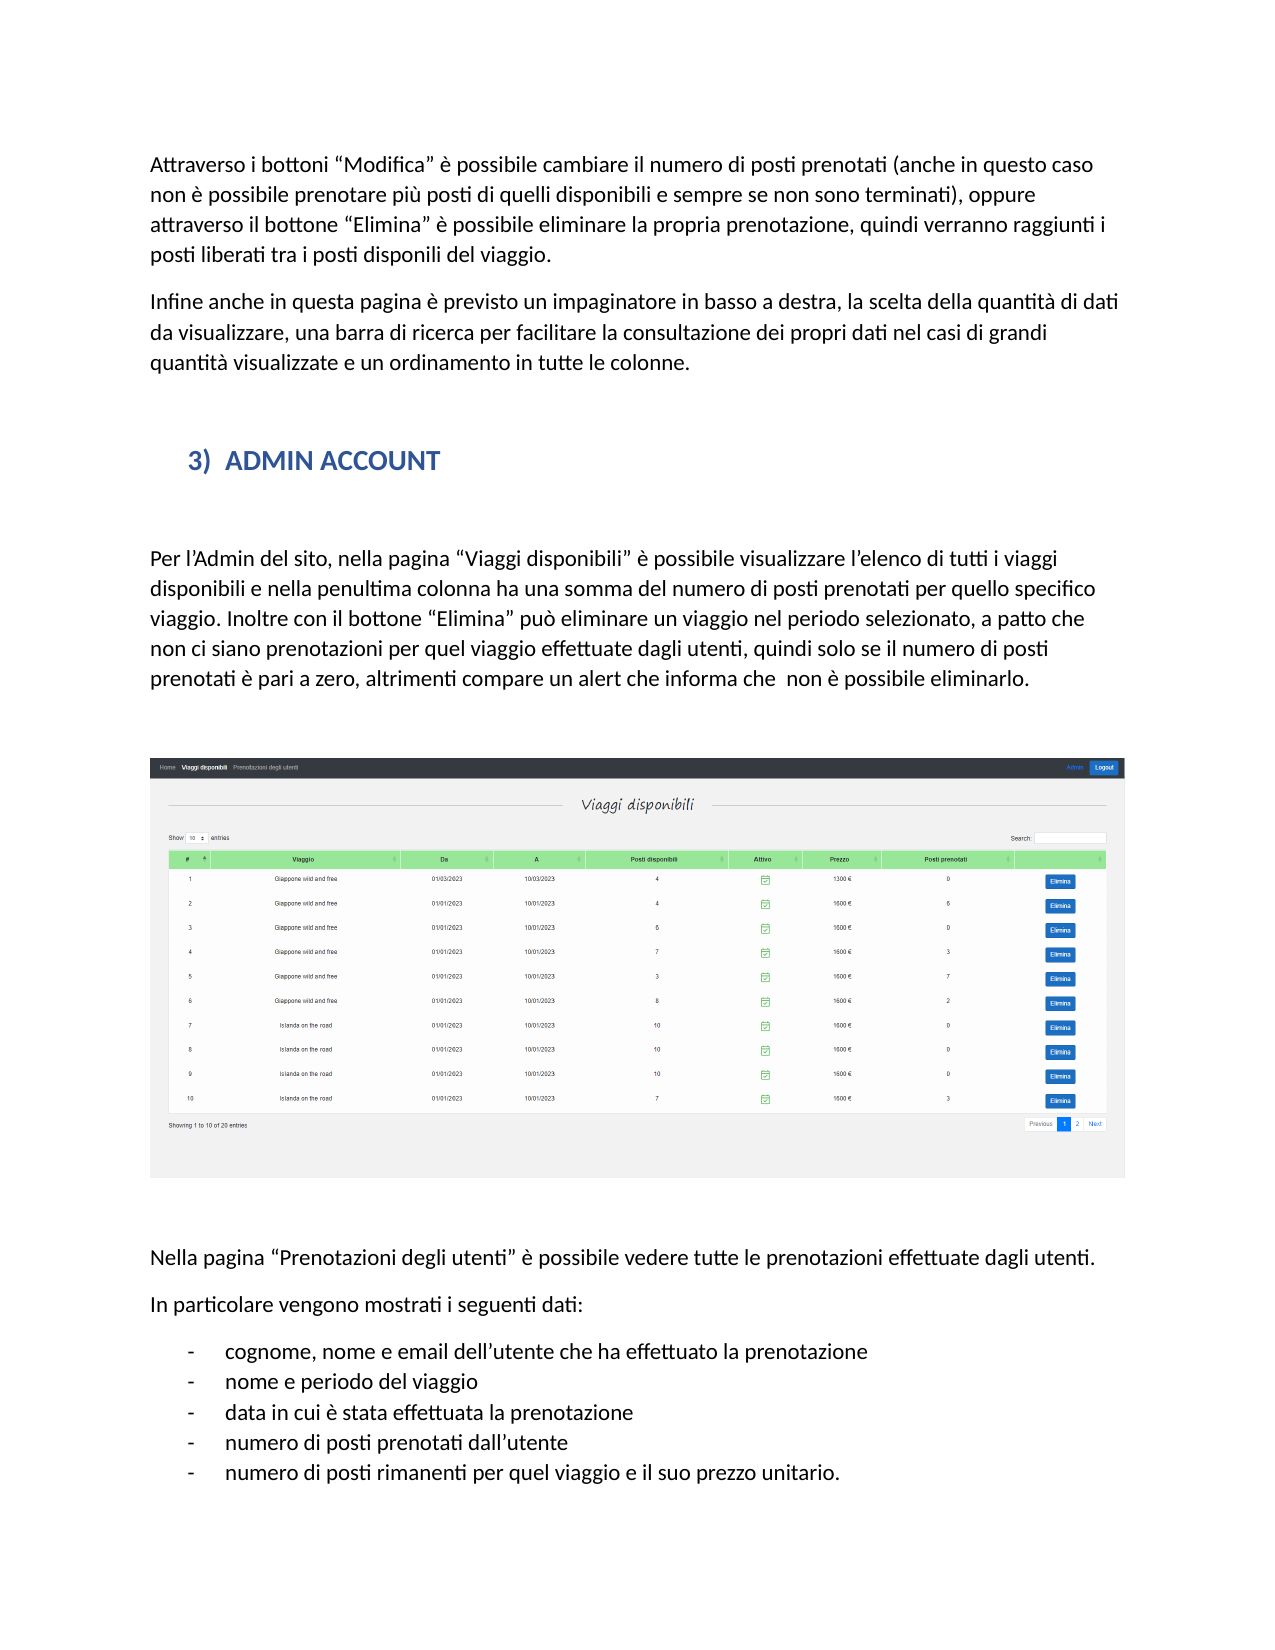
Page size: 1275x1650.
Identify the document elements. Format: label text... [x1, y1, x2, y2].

list ADMIN ACCOUNT [187, 442, 1125, 477]
picture [150, 758, 1125, 1178]
text Infine anche in questa pagina è previsto un impaginatore in basso a destra, la scelta della quantità di dati da visualizzare, una barra di ricerca per facilitare la consultazione dei propri dati nel casi di grandi quantità visualizzate e un ordinamento in tutte le colonne. [150, 287, 1125, 376]
list nome e periodo del viaggio [187, 1367, 1125, 1395]
text Nella pagina “Prenotazioni degli utenti” è possibile vedere tutte le prenotazioni effettuate dagli utenti. [150, 1243, 1125, 1271]
text In particolare vengono mostrati i seguenti dati: [150, 1290, 1125, 1318]
text Per l’Admin del sito, nella pagina “Viaggi disponibili” è possibile visualizzare l’elenco di tutti i viaggi disponibili e nella penultima colonna ha una somma del numero di posti prenotati per quello specifico viaggio. Inoltre con il bottone “Elimina” può eliminare un viaggio nel periodo selezionato, a patto che non ci siano prenotazioni per quel viaggio effettuate dagli utenti, quindi solo se il numero di posti prenotati è pari a zero, altrimenti compare un alert che informa che non è possibile eliminarlo. [150, 544, 1125, 692]
list data in cui è stata effettuata la prenotazione [187, 1398, 1125, 1426]
list numero di posti prenotati dall’utente [187, 1428, 1125, 1456]
text Attraverso i bottoni “Modifica” è possibile cambiare il numero di posti prenotati (anche in questo caso non è possibile prenotare più posti di quelli disponibili e sempre se non sono terminati), oppure attraverso il bottone “Elimina” è possibile eliminare la propria prenotazione, quindi verranno raggiunti i posti liberati tra i posti disponili del viaggio. [150, 150, 1125, 269]
list cognome, nome e email dell’utente che ha effettuato la prenotazione [187, 1337, 1125, 1365]
list numero di posti rimanenti per quel viaggio e il suo prezzo unitario. [187, 1458, 1125, 1486]
